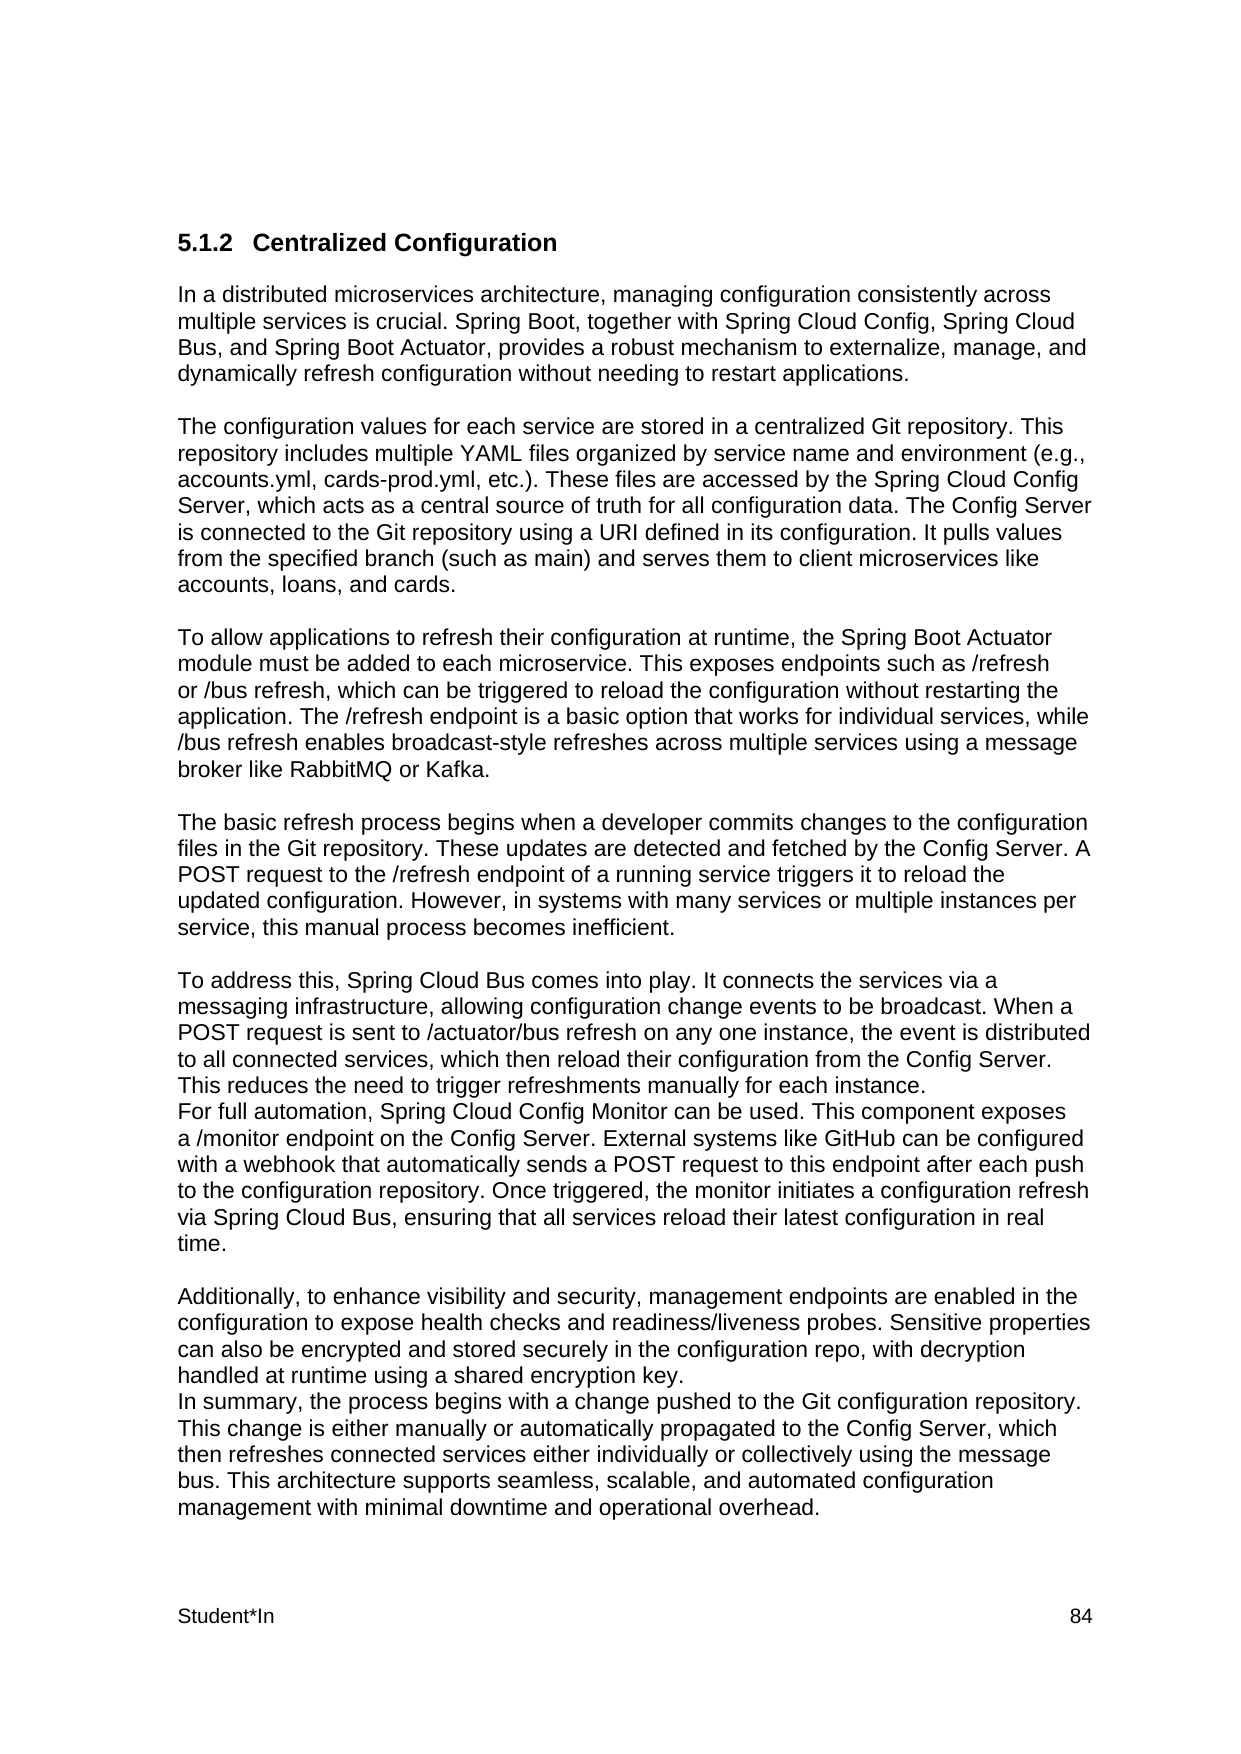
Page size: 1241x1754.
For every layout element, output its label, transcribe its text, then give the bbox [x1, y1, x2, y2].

text In a distributed microservices architecture, managing configuration consistently across multiple services is crucial. Spring Boot, together with Spring Cloud Config, Spring Cloud Bus, and Spring Boot Actuator, provides a robust mechanism to externalize, manage, and dynamically refresh configuration without needing to restart applications. [177, 281, 1092, 387]
text The basic refresh process begins when a developer commits changes to the configuration files in the Git repository. These updates are detected and fetched by the Config Server. A POST request to the /refresh endpoint of a running service triggers it to reload the updated configuration. However, in systems with many services or multiple instances per service, this manual process becomes inefficient. [177, 808, 1092, 940]
text Additionally, to enhance visibility and security, management endpoints are enabled in the configuration to expose health checks and readiness/liveness probes. Sensitive properties can also be encrypted and stored securely in the configuration repo, with decryption handled at runtime using a shared encryption key. [177, 1283, 1092, 1388]
text The configuration values for each service are stored in a centralized Git repository. This repository includes multiple YAML files organized by service name and environment (e.g., accounts.yml, cards-prod.yml, etc.). These files are accessed by the Spring Cloud Config Server, which acts as a central source of truth for all configuration data. The Config Server is connected to the Git repository using a URI defined in its configuration. It pulls values from the specified branch (such as main) and serves them to client microservices like accounts, loans, and cards. [177, 413, 1092, 598]
subtitle Centralized Configuration [177, 227, 1092, 256]
text For full automation, Spring Cloud Config Monitor can be used. This component exposes a /monitor endpoint on the Config Server. External systems like GitHub can be configured with a webhook that automatically sends a POST request to this endpoint after each push to the configuration repository. Once triggered, the monitor initiates a configuration refresh via Spring Cloud Bus, ensuring that all services reload their latest configuration in real time. [177, 1098, 1092, 1256]
text In summary, the process begins with a change pushed to the Git configuration repository. This change is either manually or automatically propagated to the Config Server, which then refreshes connected services either individually or collectively using the message bus. This architecture supports seamless, scalable, and automated configuration management with minimal downtime and operational overhead. [177, 1388, 1092, 1520]
text To address this, Spring Cloud Bus comes into play. It connects the services via a messaging infrastructure, allowing configuration change events to be broadcast. When a POST request is sent to /actuator/bus refresh on any one instance, the event is distributed to all connected services, which then reload their configuration from the Config Server. This reduces the need to trigger refreshments manually for each instance. [177, 967, 1092, 1098]
text To allow applications to refresh their configuration at runtime, the Spring Boot Actuator module must be added to each microservice. This exposes endpoints such as /refresh or /bus refresh, which can be triggered to reload the configuration without restarting the application. The /refresh endpoint is a basic option that works for individual services, while /bus refresh enables broadcast-style refreshes across multiple services using a message broker like RabbitMQ or Kafka. [177, 624, 1092, 782]
